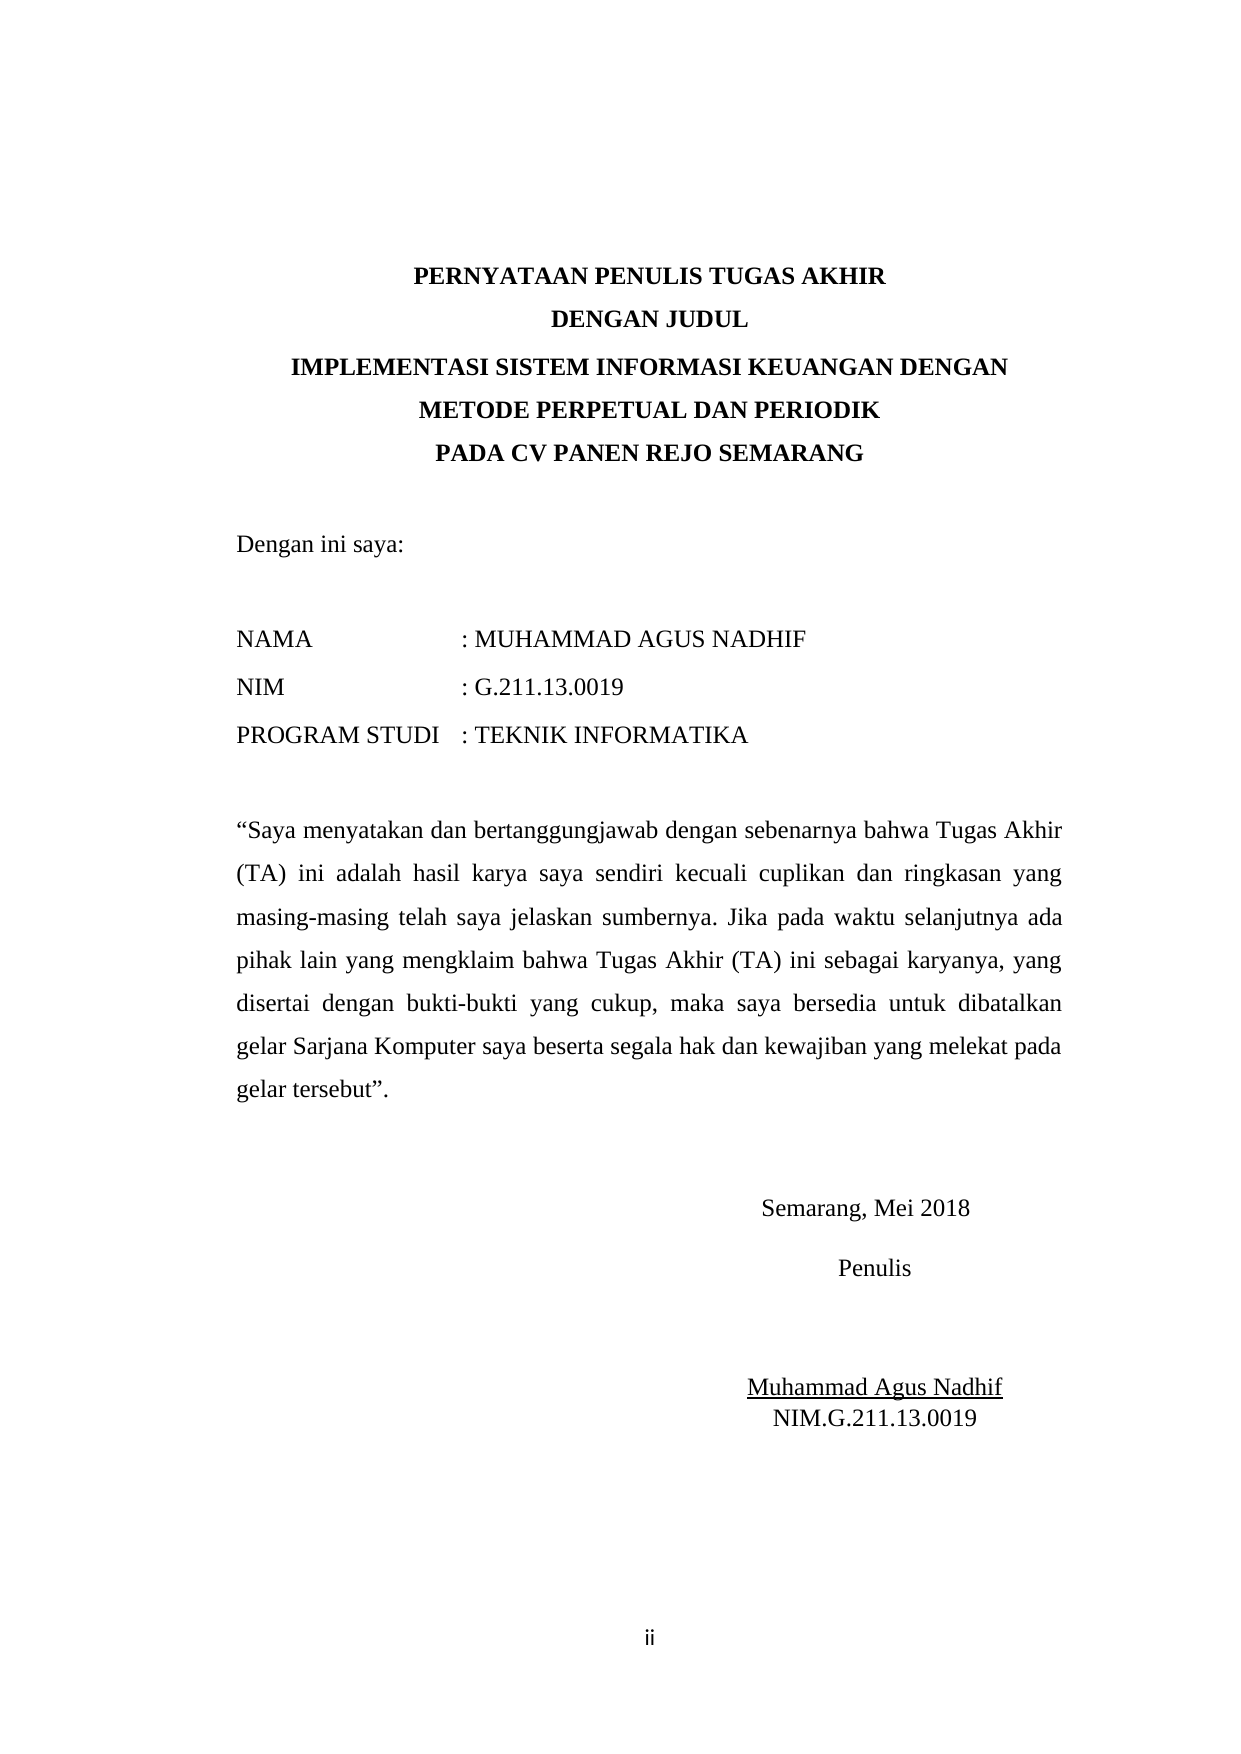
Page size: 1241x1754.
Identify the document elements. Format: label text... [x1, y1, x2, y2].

text PROGRAM STUDI : TEKNIK INFORMATIKA [236, 720, 1063, 749]
text DENGAN JUDUL [236, 304, 1063, 333]
text Penulis [236, 1253, 1063, 1282]
text Muhammad Agus Nadhif [236, 1372, 1063, 1401]
text PADA CV PANEN REJO SEMARANG [236, 438, 1063, 467]
text NAMA : MUHAMMAD AGUS NADHIF [236, 624, 1063, 653]
text NIM.G.211.13.0019 [236, 1403, 1063, 1432]
text IMPLEMENTASI SISTEM INFORMASI KEUANGAN DENGAN METODE PERPETUAL DAN PERIODIK [236, 352, 1063, 424]
subtitle PERNYATAAN PENULIS TUGAS AKHIR [236, 261, 1063, 290]
text Semarang, Mei 2018 [236, 1193, 1063, 1222]
text “Saya menyatakan dan bertanggungjawab dengan sebenarnya bahwa Tugas Akhir (TA) ini adalah hasil karya saya sendiri kecuali cuplikan dan ringkasan yang masing-masing telah saya jelaskan sumbernya. Jika pada waktu selanjutnya ada pihak lain yang mengklaim bahwa Tugas Akhir (TA) ini sebagai karyanya, yang disertai dengan bukti-bukti yang cukup, maka saya bersedia untuk dibatalkan gelar Sarjana Komputer saya beserta segala hak dan kewajiban yang melekat pada gelar tersebut”. [236, 815, 1063, 1103]
text Dengan ini saya: [236, 529, 1063, 558]
text NIM : G.211.13.0019 [236, 672, 1063, 701]
